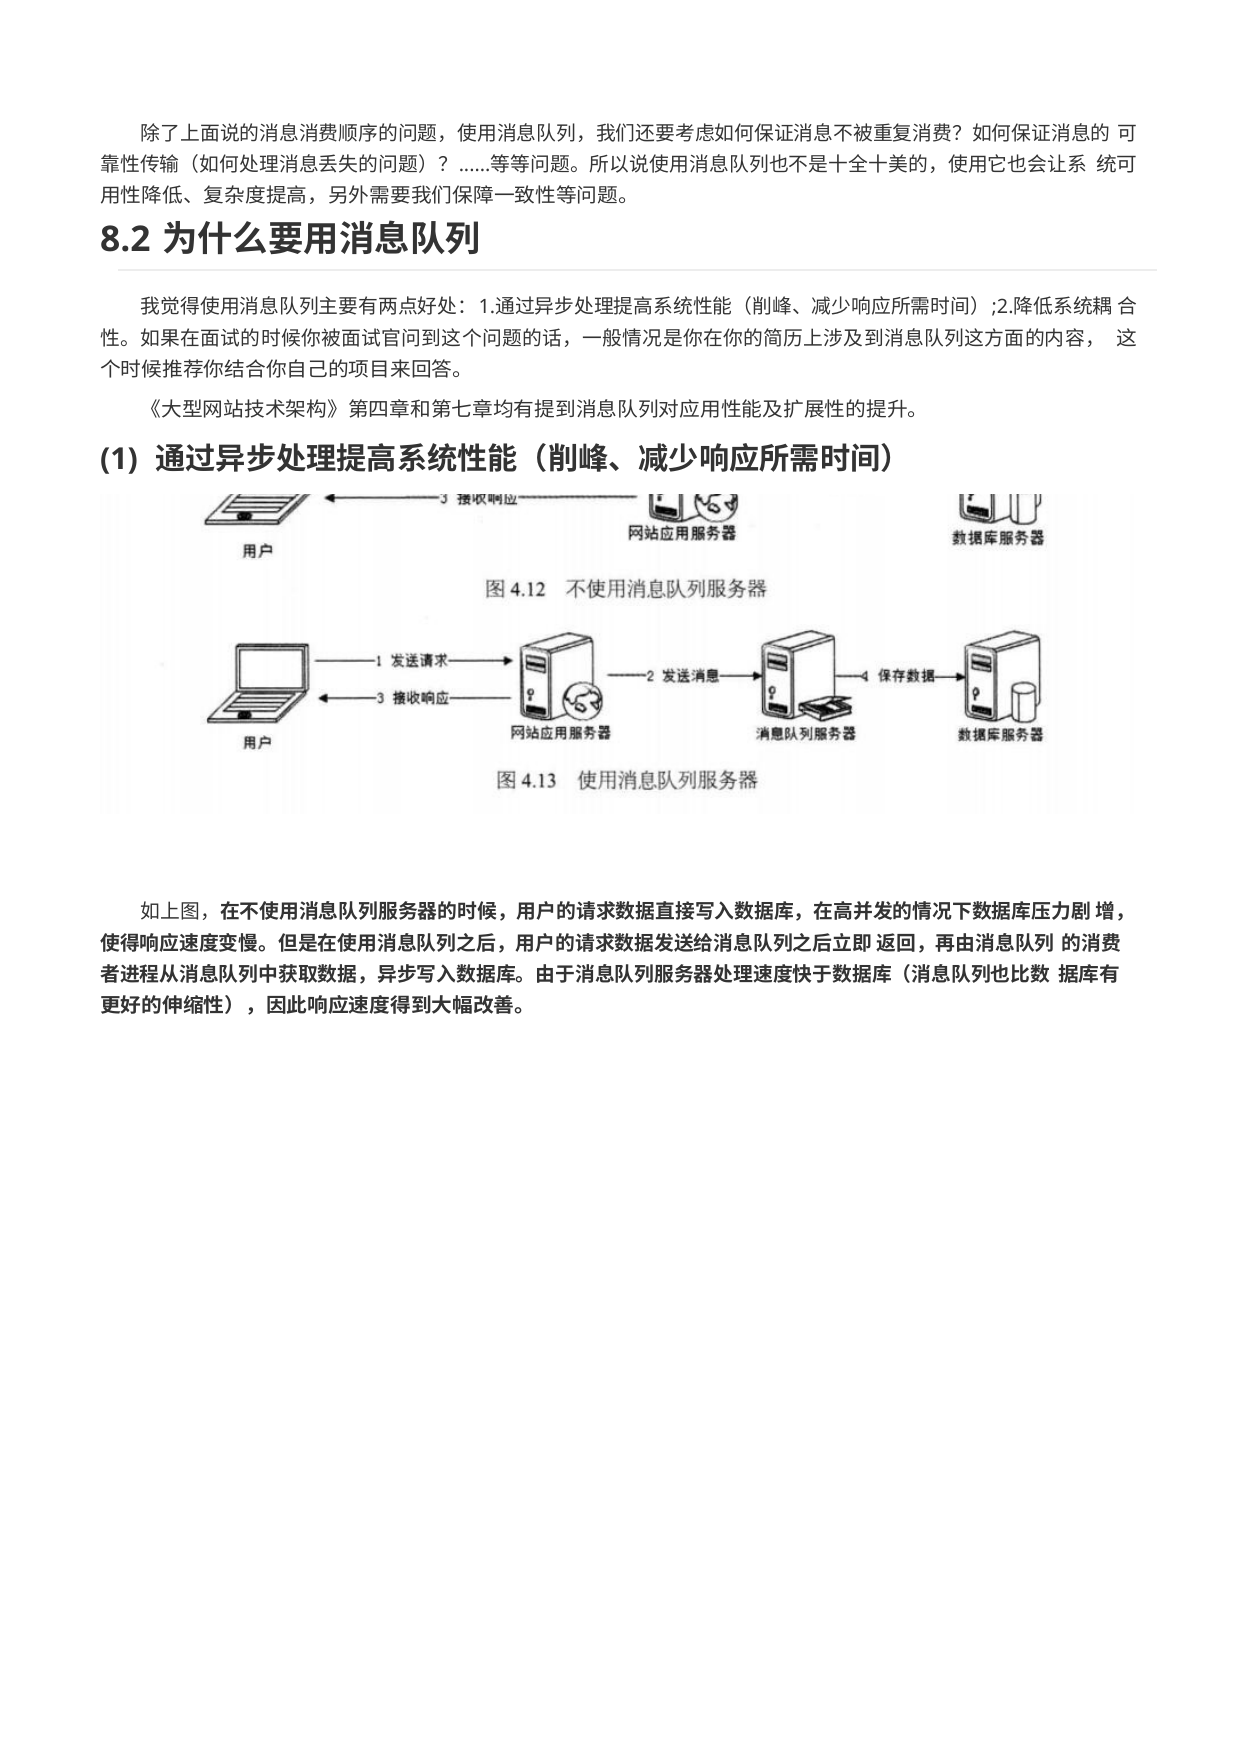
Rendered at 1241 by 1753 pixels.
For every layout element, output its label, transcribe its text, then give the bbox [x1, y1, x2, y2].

text 我觉得使用消息队列主要有两点好处：1.通过异步处理提高系统性能（削峰、减少响应所需时间）;2.降低系统耦 合性。如果在面试的时候你被面试官问到这个问题的话，一般情况是你在你的简历上涉及到消息队列这方面的内容， 这个时候推荐你结合你自己的项目来回答。 [100, 289, 1137, 382]
subtitle (1) 通过异步处理提高系统性能（削峰、减少响应所需时间） [100, 434, 1137, 478]
picture [100, 494, 1137, 814]
subtitle 如上图，在不使用消息队列服务器的时候，用户的请求数据直接写入数据库，在高并发的情况下数据库压力剧 增，使得响应速度变慢。但是在使用消息队列之后，用户的请求数据发送给消息队列之后立即 返回，再由消息队列 的消费者进程从消息队列中获取数据，异步写入数据库。由于消息队列服务器处理速度快于数据库（消息队列也比数 据库有更好的伸缩性），因此响应速度得到大幅改善。 [100, 894, 1137, 1019]
text 《大型网站技术架构》第四章和第七章均有提到消息队列对应用性能及扩展性的提升。 [141, 394, 1137, 423]
text 除了上面说的消息消费顺序的问题，使用消息队列，我们还要考虑如何保证消息不被重复消费？如何保证消息的 可靠性传输（如何处理消息丢失的问题）？......等等问题。所以说使用消息队列也不是十全十美的，使用它也会让系 统可用性降低、复杂度提高，另外需要我们保障一致性等问题。 [100, 115, 1137, 209]
subtitle 8.2 为什么要用消息队列 [100, 213, 1137, 261]
